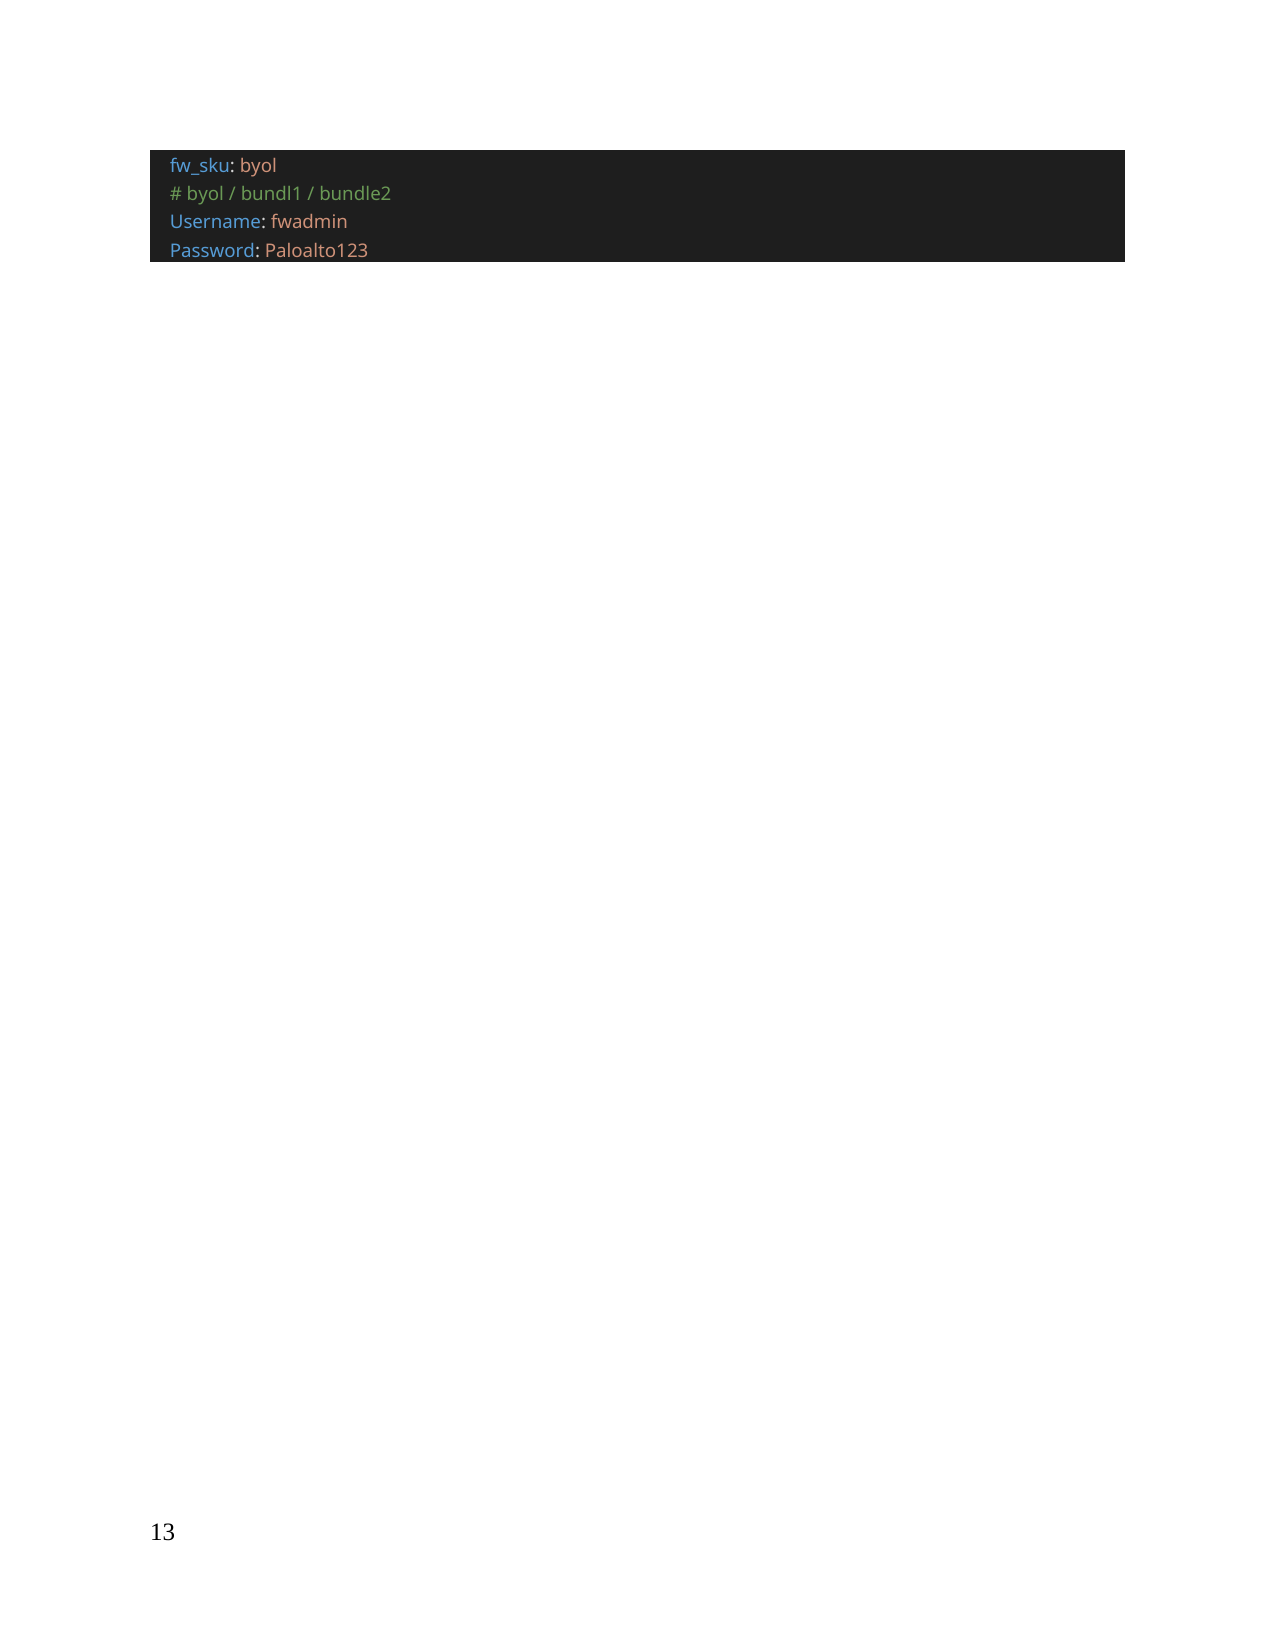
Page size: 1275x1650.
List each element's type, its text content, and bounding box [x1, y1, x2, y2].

text Password: Paloalto123 [150, 234, 1125, 262]
text fw_sku: byol [150, 150, 1125, 178]
text # byol / bundl1 / bundle2 [150, 178, 1125, 206]
text Username: fwadmin [150, 206, 1125, 234]
